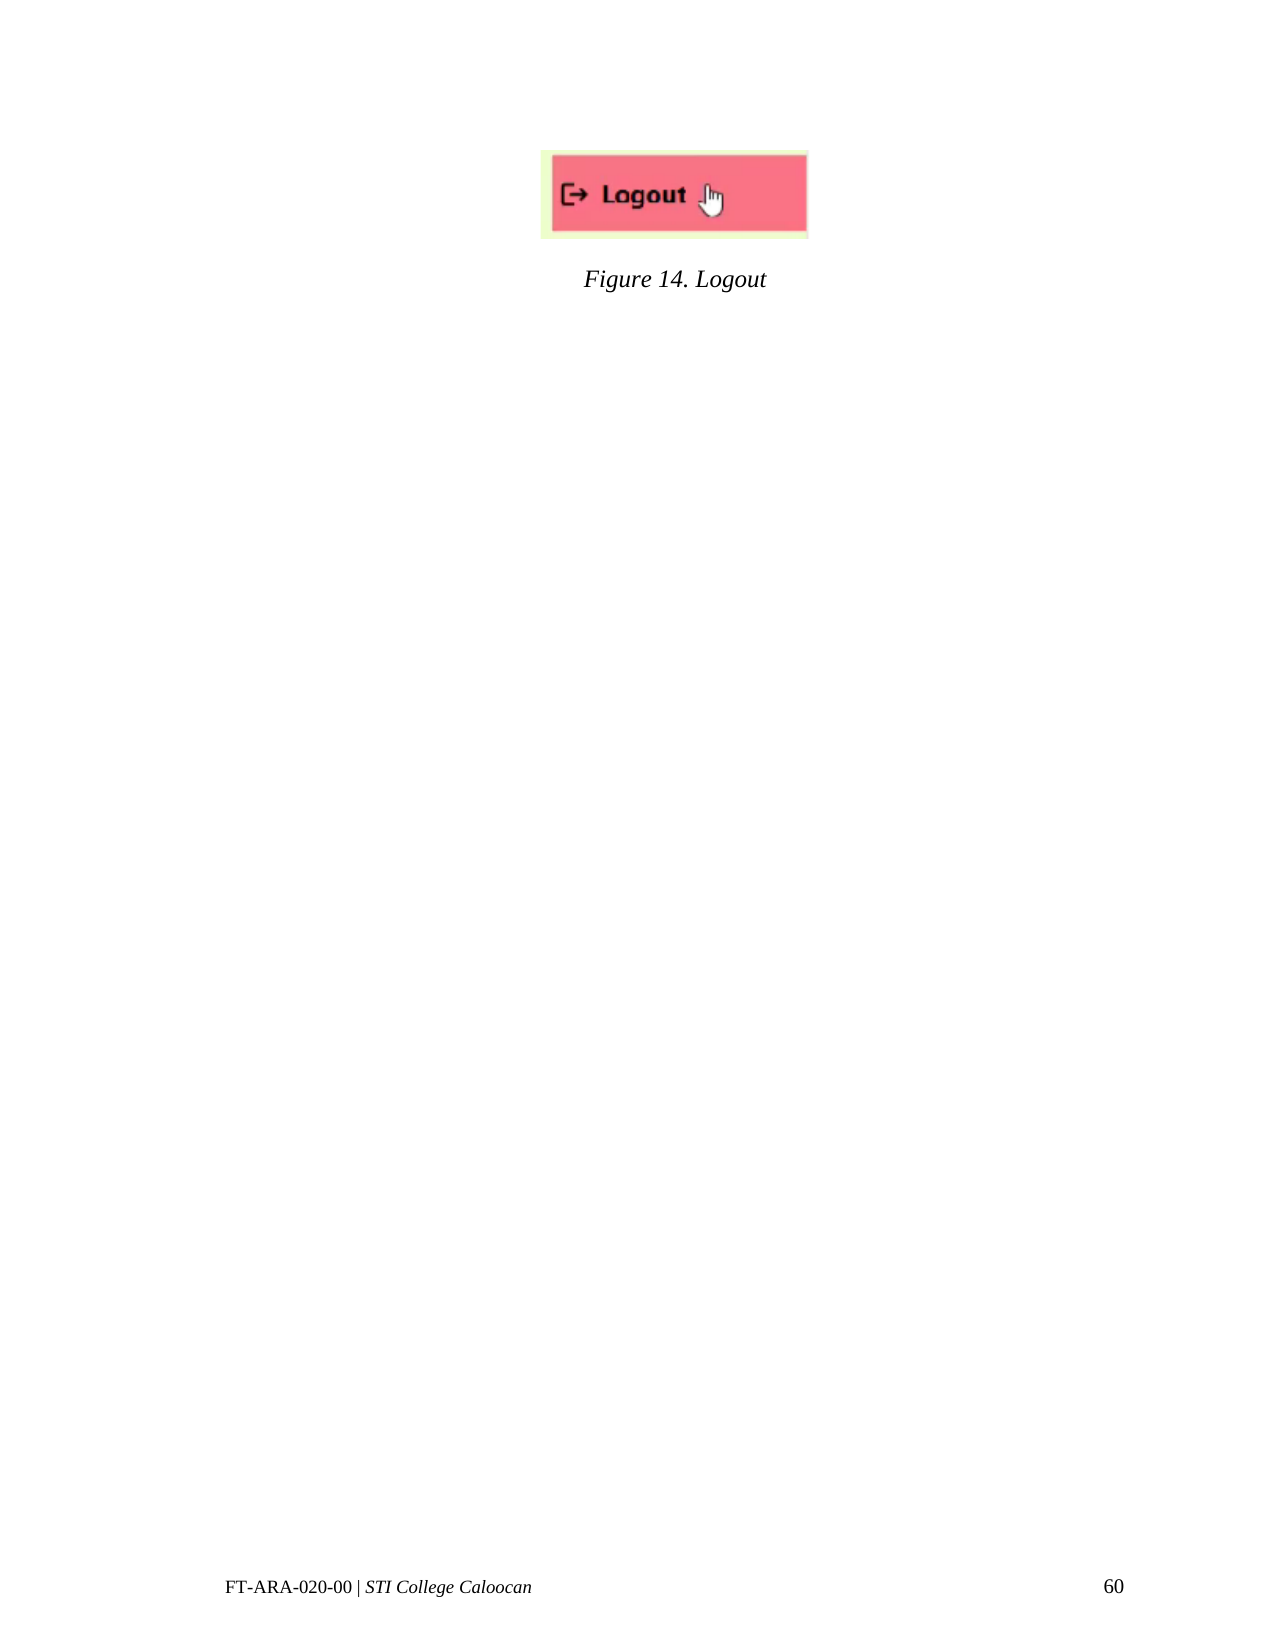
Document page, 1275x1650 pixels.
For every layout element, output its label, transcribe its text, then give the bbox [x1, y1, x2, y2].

text Figure 14. Logout [225, 264, 1125, 293]
picture [540, 150, 810, 239]
